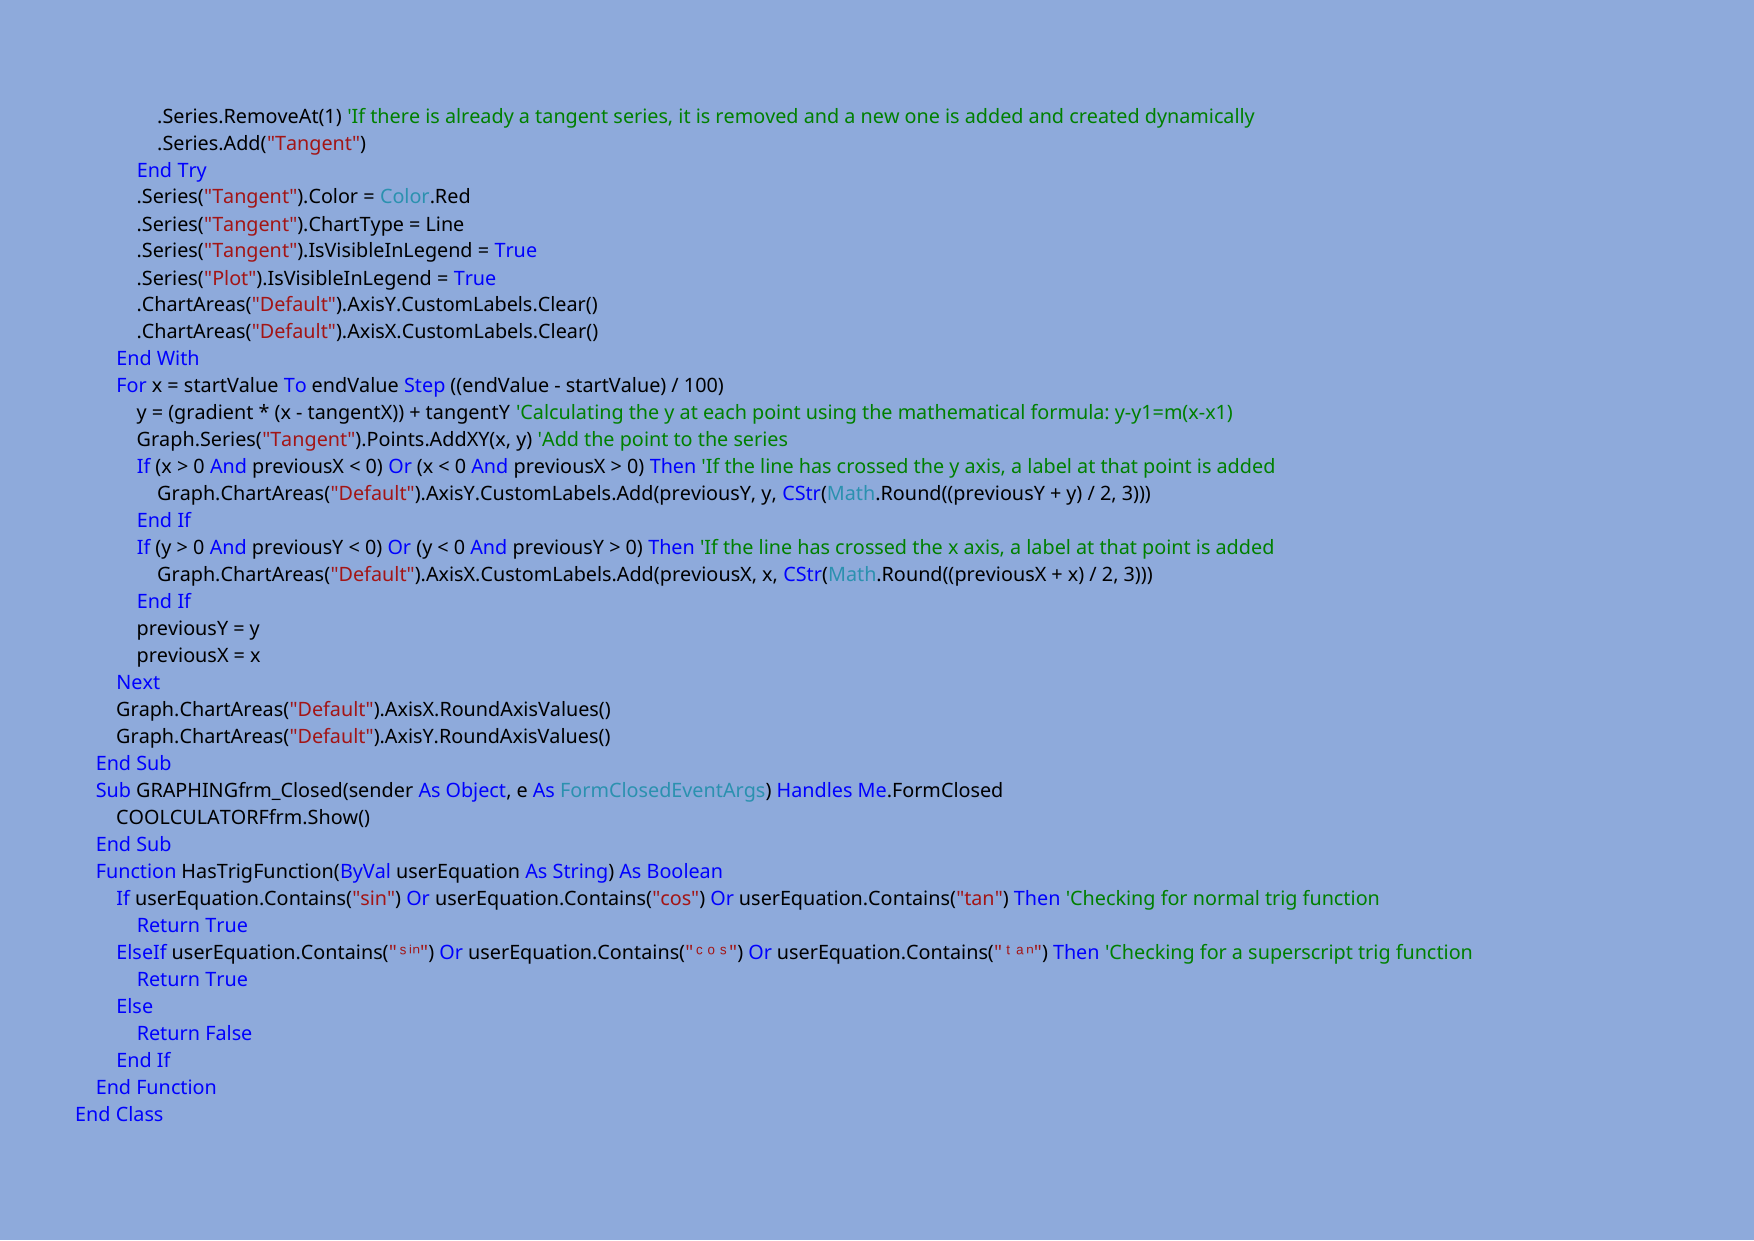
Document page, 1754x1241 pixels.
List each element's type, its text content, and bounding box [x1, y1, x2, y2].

text .ChartAreas("Default").AxisX.CustomLabels.Clear() [75, 318, 1679, 345]
text Return True [75, 965, 1679, 992]
text Else [75, 992, 1679, 1019]
text Function HasTrigFunction(ByVal userEquation As String) As Boolean [75, 857, 1679, 884]
text ElseIf userEquation.Contains("ˢⁱⁿ") Or userEquation.Contains("ᶜᵒˢ") Or userEquation.Contains("ᵗᵃⁿ") Then 'Checking for a superscript trig function [75, 938, 1679, 965]
text If (y > 0 And previousY < 0) Or (y < 0 And previousY > 0) Then 'If the line has crossed the x axis, a label at that point is added [75, 533, 1679, 561]
text Graph.ChartAreas("Default").AxisY.RoundAxisValues() [75, 722, 1679, 749]
text End Sub [75, 749, 1679, 776]
text .Series("Plot").IsVisibleInLegend = True [75, 264, 1679, 291]
text Graph.ChartAreas("Default").AxisY.CustomLabels.Add(previousY, y, CStr(Math.Round((previousY + y) / 2, 3))) [75, 479, 1679, 507]
text End With [75, 345, 1679, 372]
text End Sub [75, 830, 1679, 857]
text y = (gradient * (x - tangentX)) + tangentY 'Calculating the y at each point using the mathematical formula: y-y1=m(x-x1) [75, 399, 1679, 426]
text End If [75, 587, 1679, 614]
text End Function [75, 1073, 1679, 1100]
text End If [75, 507, 1679, 533]
text .Series("Tangent").IsVisibleInLegend = True [75, 237, 1679, 264]
text End Try [75, 156, 1679, 183]
text Return False [75, 1019, 1679, 1046]
text Graph.Series("Tangent").Points.AddXY(x, y) 'Add the point to the series [75, 426, 1679, 453]
text Graph.ChartAreas("Default").AxisX.CustomLabels.Add(previousX, x, CStr(Math.Round((previousX + x) / 2, 3))) [75, 561, 1679, 587]
text COOLCULATORFfrm.Show() [75, 803, 1679, 830]
text Graph.ChartAreas("Default").AxisX.RoundAxisValues() [75, 695, 1679, 722]
text previousX = x [75, 641, 1679, 668]
text .Series.RemoveAt(1) 'If there is already a tangent series, it is removed and a new one is added and created dynamically [75, 102, 1679, 129]
text previousY = y [75, 614, 1679, 641]
text .ChartAreas("Default").AxisY.CustomLabels.Clear() [75, 291, 1679, 318]
text End Class [75, 1100, 1679, 1127]
text Next [75, 668, 1679, 695]
text End If [75, 1046, 1679, 1073]
text For x = startValue To endValue Step ((endValue - startValue) / 100) [75, 372, 1679, 399]
text If userEquation.Contains("sin") Or userEquation.Contains("cos") Or userEquation.Contains("tan") Then 'Checking for normal trig function [75, 884, 1679, 911]
text If (x > 0 And previousX < 0) Or (x < 0 And previousX > 0) Then 'If the line has crossed the y axis, a label at that point is added [75, 453, 1679, 479]
text Return True [75, 911, 1679, 938]
text .Series("Tangent").Color = Color.Red [75, 183, 1679, 210]
text Sub GRAPHINGfrm_Closed(sender As Object, e As FormClosedEventArgs) Handles Me.FormClosed [75, 776, 1679, 803]
text .Series("Tangent").ChartType = Line [75, 210, 1679, 237]
text .Series.Add("Tangent") [75, 129, 1679, 156]
